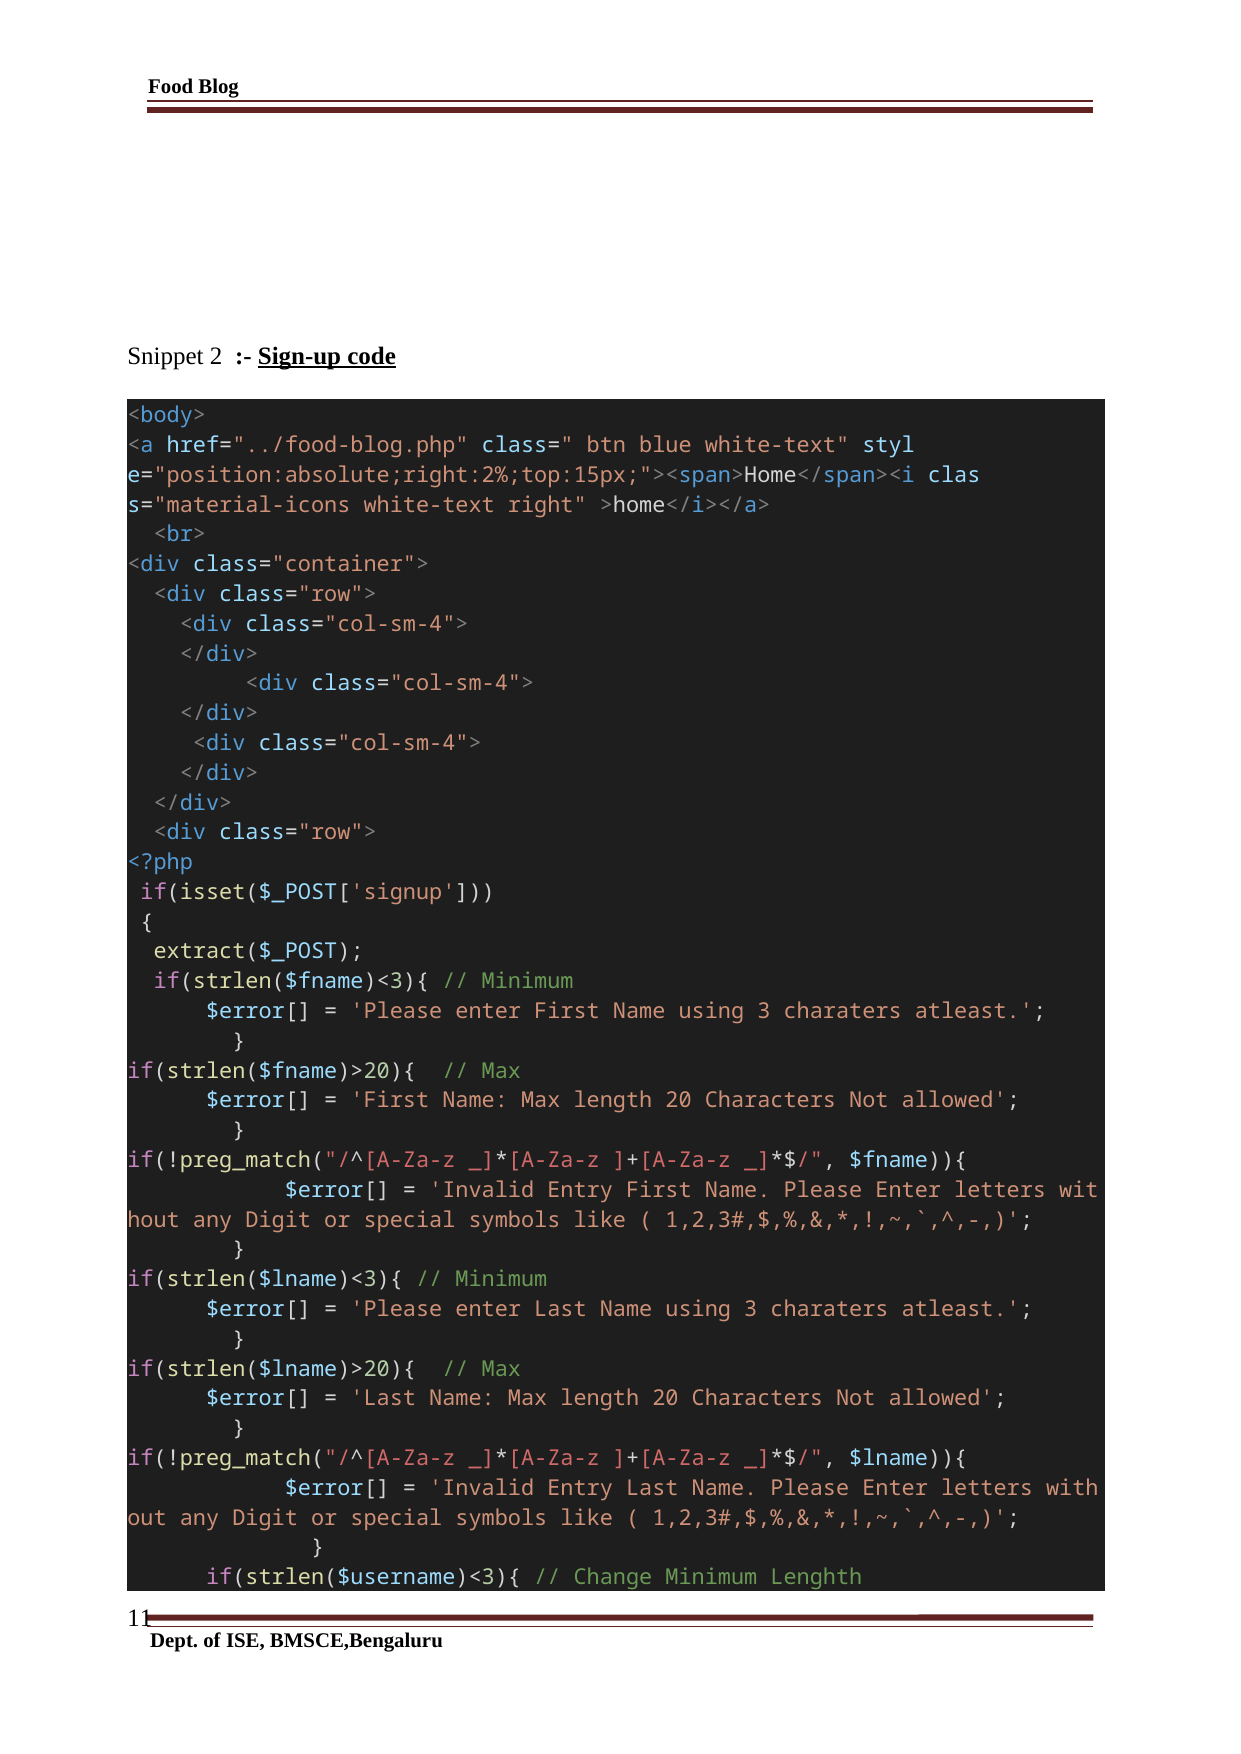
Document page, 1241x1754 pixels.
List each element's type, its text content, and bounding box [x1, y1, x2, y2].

text } [127, 1025, 1105, 1054]
text </div> [127, 786, 1105, 816]
text if(strlen($fname)>20){ // Max [127, 1054, 1105, 1084]
text <div class="col-sm-4"> [127, 667, 1105, 697]
text $error[] = 'Invalid Entry First Name. Please Enter letters without any Digit or special symbols like ( 1,2,3#,$,%,&,*,!,~,`,^,-,)'; [127, 1174, 1105, 1233]
text $error[] = 'First Name: Max length 20 Characters Not allowed'; [127, 1084, 1105, 1114]
text if(strlen($lname)<3){ // Minimum [127, 1263, 1105, 1293]
text </div> [127, 637, 1105, 667]
text if(!preg_match("/^[A-Za-z _]*[A-Za-z ]+[A-Za-z _]*$/", $lname)){ [127, 1442, 1105, 1472]
text if(isset($_POST['signup'])) [127, 876, 1105, 906]
text $error[] = 'Invalid Entry Last Name. Please Enter letters without any Digit or special symbols like ( 1,2,3#,$,%,&,*,!,~,`,^,-,)'; [127, 1472, 1105, 1531]
text if(strlen($fname)<3){ // Minimum [127, 965, 1105, 995]
text <div class="row"> [127, 816, 1105, 846]
text <body> [127, 399, 1105, 429]
text <div class="row"> [127, 578, 1105, 608]
text <?php [127, 846, 1105, 876]
text } [127, 1323, 1105, 1352]
text } [127, 1412, 1105, 1442]
text } [127, 1114, 1105, 1144]
text <br> [127, 518, 1105, 548]
text $error[] = 'Please enter Last Name using 3 charaters atleast.'; [127, 1293, 1105, 1323]
text { [127, 906, 1105, 935]
text <div class="col-sm-4"> [127, 608, 1105, 637]
text $error[] = 'Last Name: Max length 20 Characters Not allowed'; [127, 1382, 1105, 1412]
text <a href="../food-blog.php" class=" btn blue white-text" style="position:absolute;right:2%;top:15px;"><span>Home</span><i class="material-icons white-text right" >home</i></a> [127, 429, 1105, 518]
text extract($_POST); [127, 935, 1105, 965]
text } [127, 1233, 1105, 1263]
text Snippet 2 :- Sign-up code [127, 341, 1105, 370]
text if(!preg_match("/^[A-Za-z _]*[A-Za-z ]+[A-Za-z _]*$/", $fname)){ [127, 1144, 1105, 1174]
text $error[] = 'Please enter First Name using 3 charaters atleast.'; [127, 995, 1105, 1025]
text if(strlen($username)<3){ // Change Minimum Lenghth [127, 1561, 1105, 1591]
text </div> [127, 697, 1105, 727]
text } [127, 1531, 1105, 1561]
text <div class="col-sm-4"> [127, 727, 1105, 757]
text if(strlen($lname)>20){ // Max [127, 1352, 1105, 1382]
text </div> [127, 757, 1105, 786]
text <div class="container"> [127, 548, 1105, 578]
